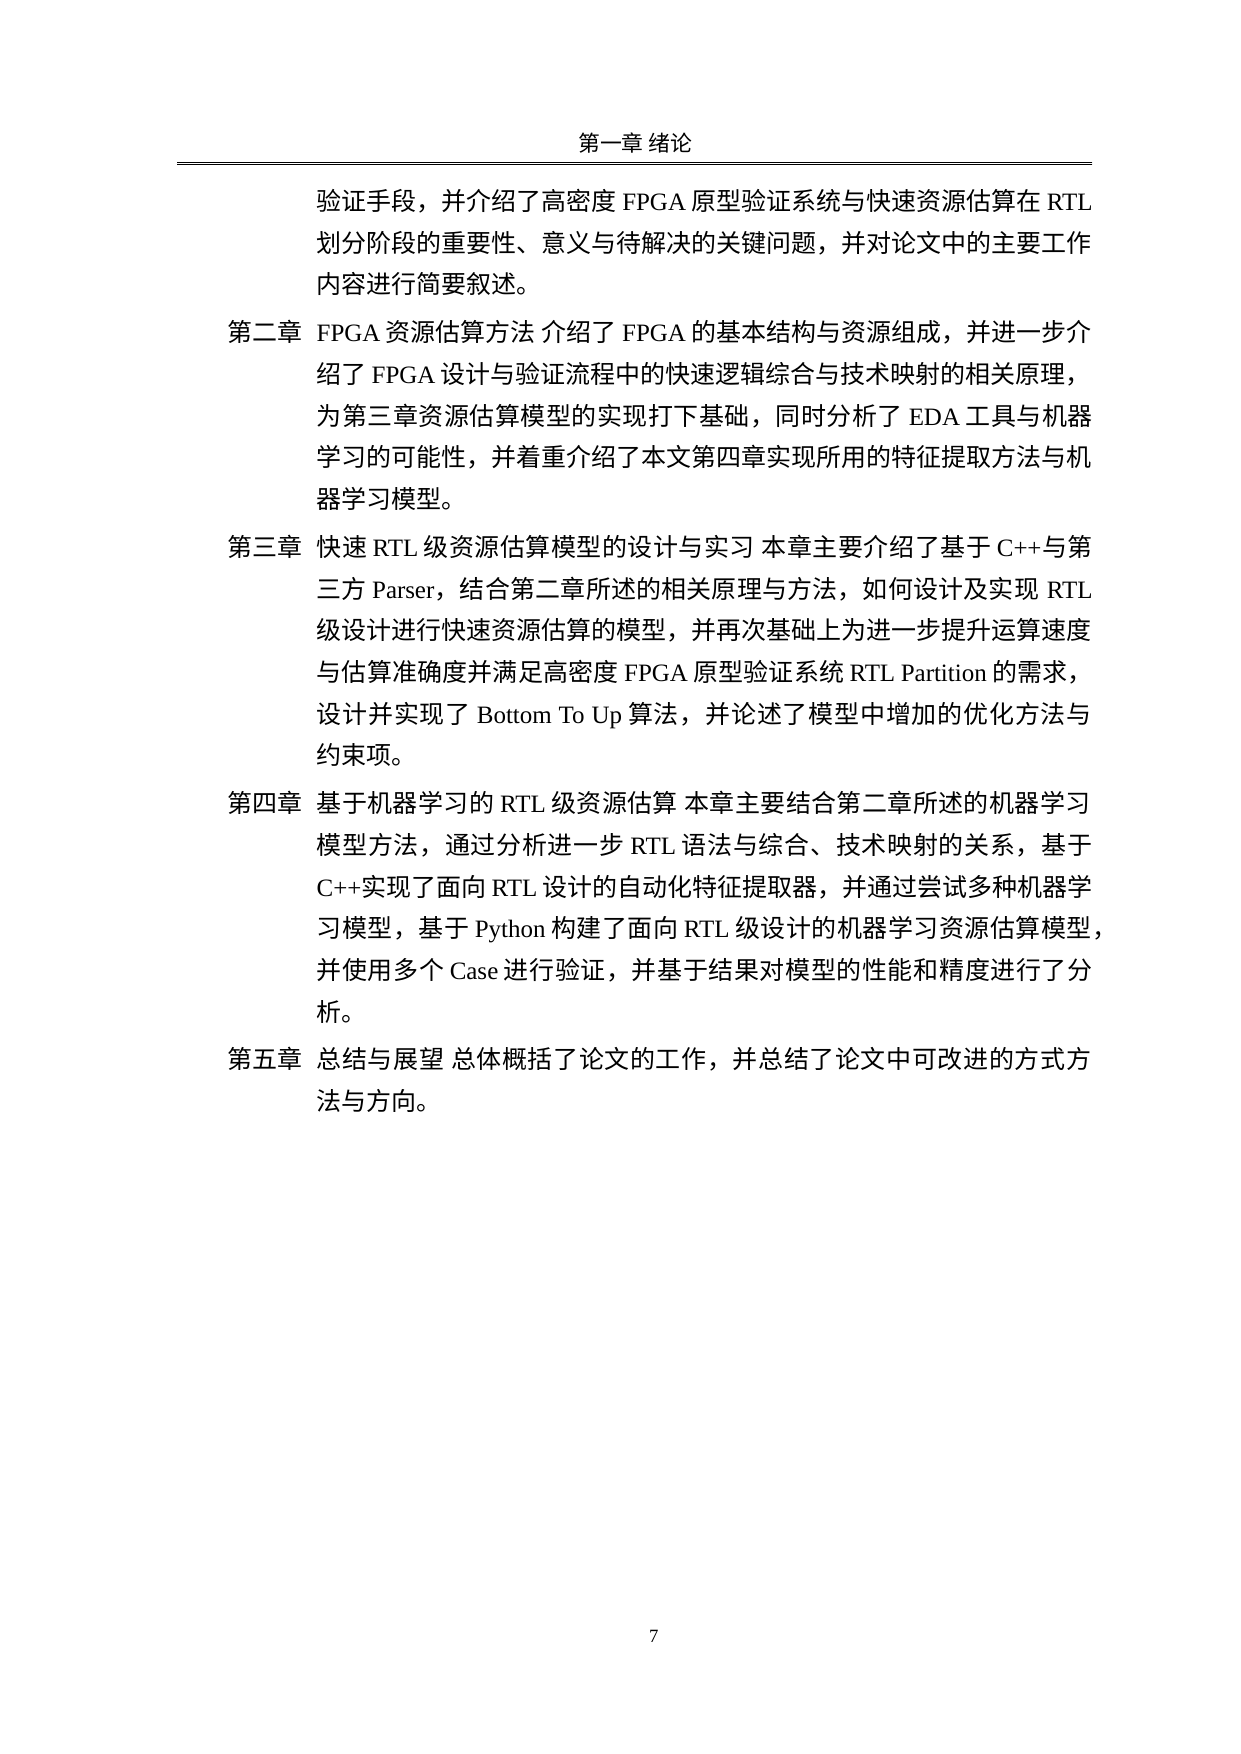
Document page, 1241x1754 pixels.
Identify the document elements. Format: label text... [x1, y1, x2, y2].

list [227, 177, 1092, 302]
list 总结与展望 总体概括了论文的工作，并总结了论文中可改进的方式方法与方向。 [227, 1036, 1092, 1119]
list 快速RTL级资源估算模型的设计与实习 本章主要介绍了基于C++与第三方Parser，结合第二章所述的相关原理与方法，如何设计及实现RTL级设计进行快速资源估算的模型，并再次基础上为进一步提升运算速度与估算准确度并满足高密度FPGA原型验证系统RTL Partition的需求，设计并实现了Bottom To Up算法，并论述了模型中增加的优化方法与约束项。 [227, 523, 1092, 773]
list FPGA资源估算方法 介绍了FPGA的基本结构与资源组成，并进一步介绍了FPGA设计与验证流程中的快速逻辑综合与技术映射的相关原理，为第三章资源估算模型的实现打下基础，同时分析了EDA工具与机器学习的可能性，并着重介绍了本文第四章实现所用的特征提取方法与机器学习模型。 [227, 308, 1092, 517]
list 基于机器学习的RTL级资源估算 本章主要结合第二章所述的机器学习模型方法，通过分析进一步RTL语法与综合、技术映射的关系，基于C++实现了面向RTL设计的自动化特征提取器，并通过尝试多种机器学习模型，基于Python构建了面向RTL级设计的机器学习资源估算模型，并使用多个Case进行验证，并基于结果对模型的性能和精度进行了分析。 [227, 779, 1092, 1029]
